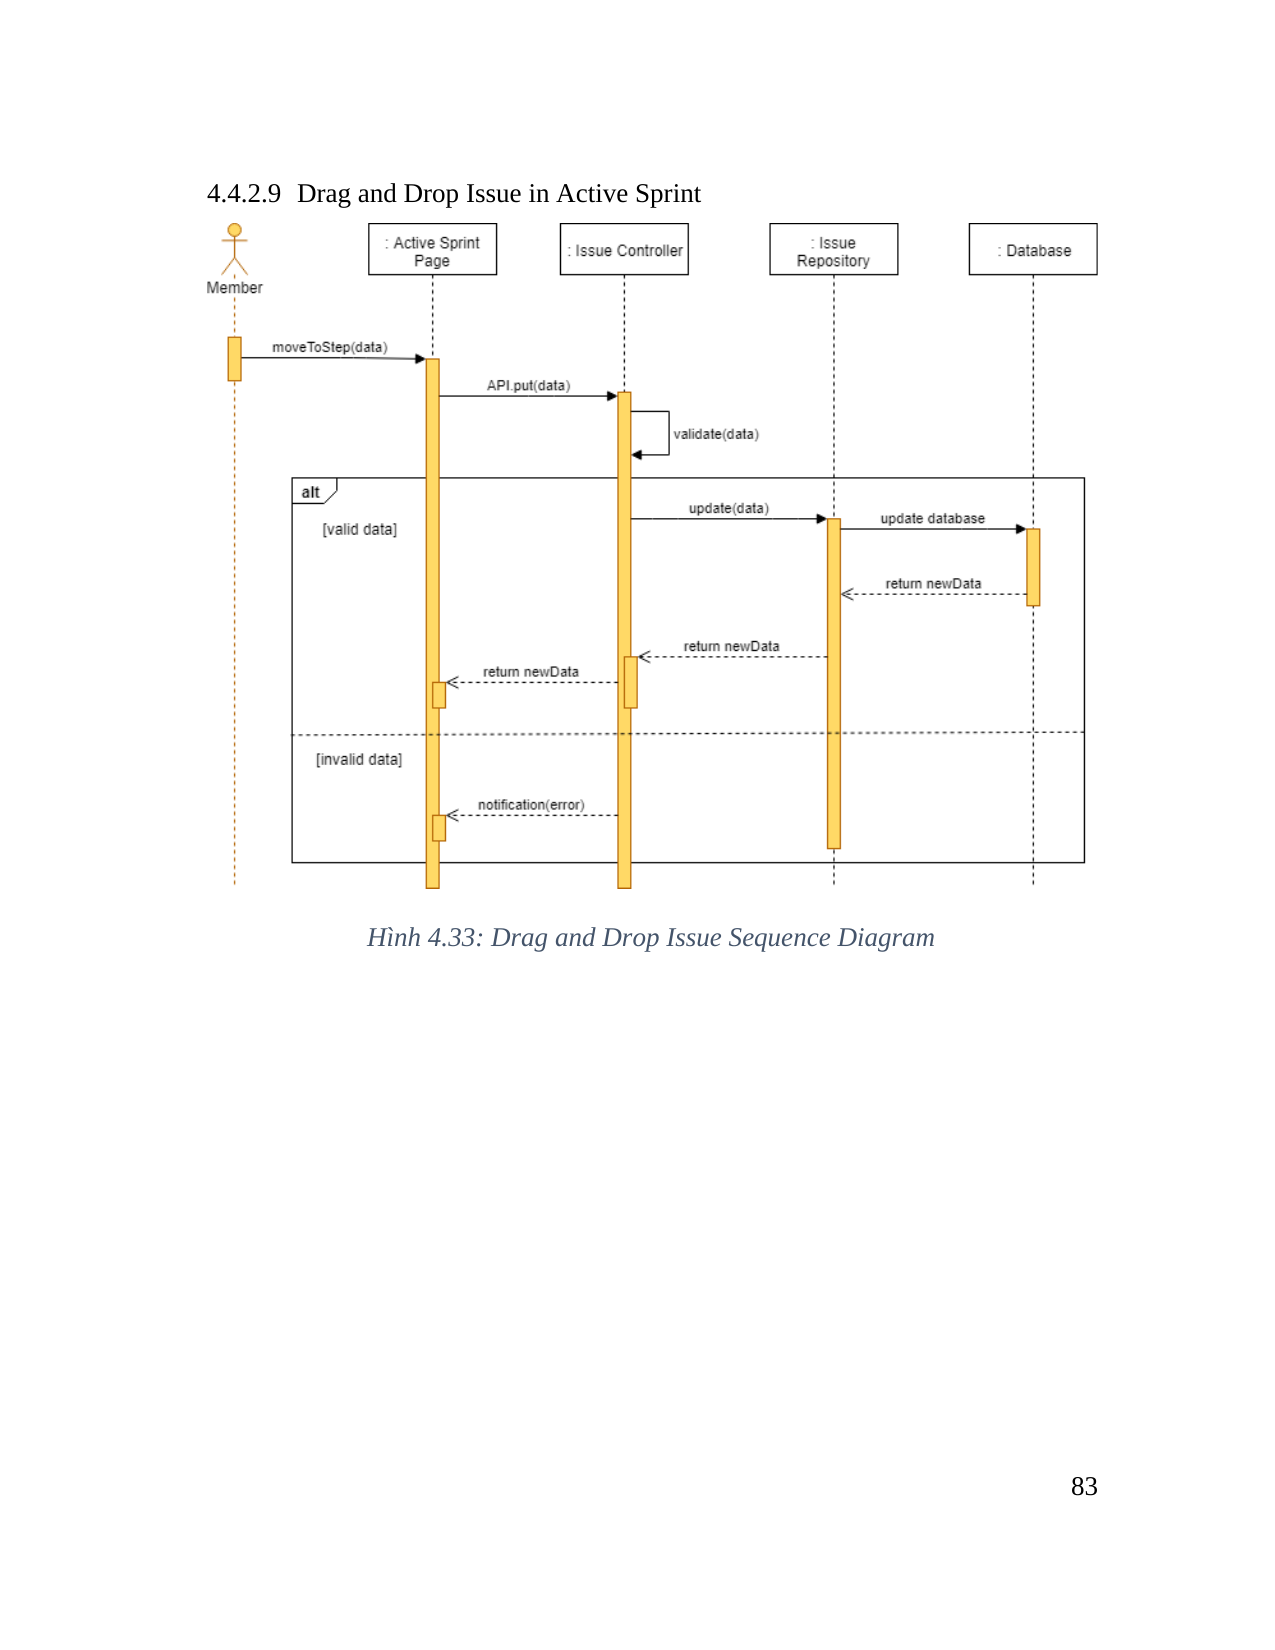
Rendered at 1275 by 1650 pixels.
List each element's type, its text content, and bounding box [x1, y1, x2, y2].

subtitle Drag and Drop Issue in Active Sprint [207, 177, 1098, 208]
picture [206, 223, 1098, 889]
